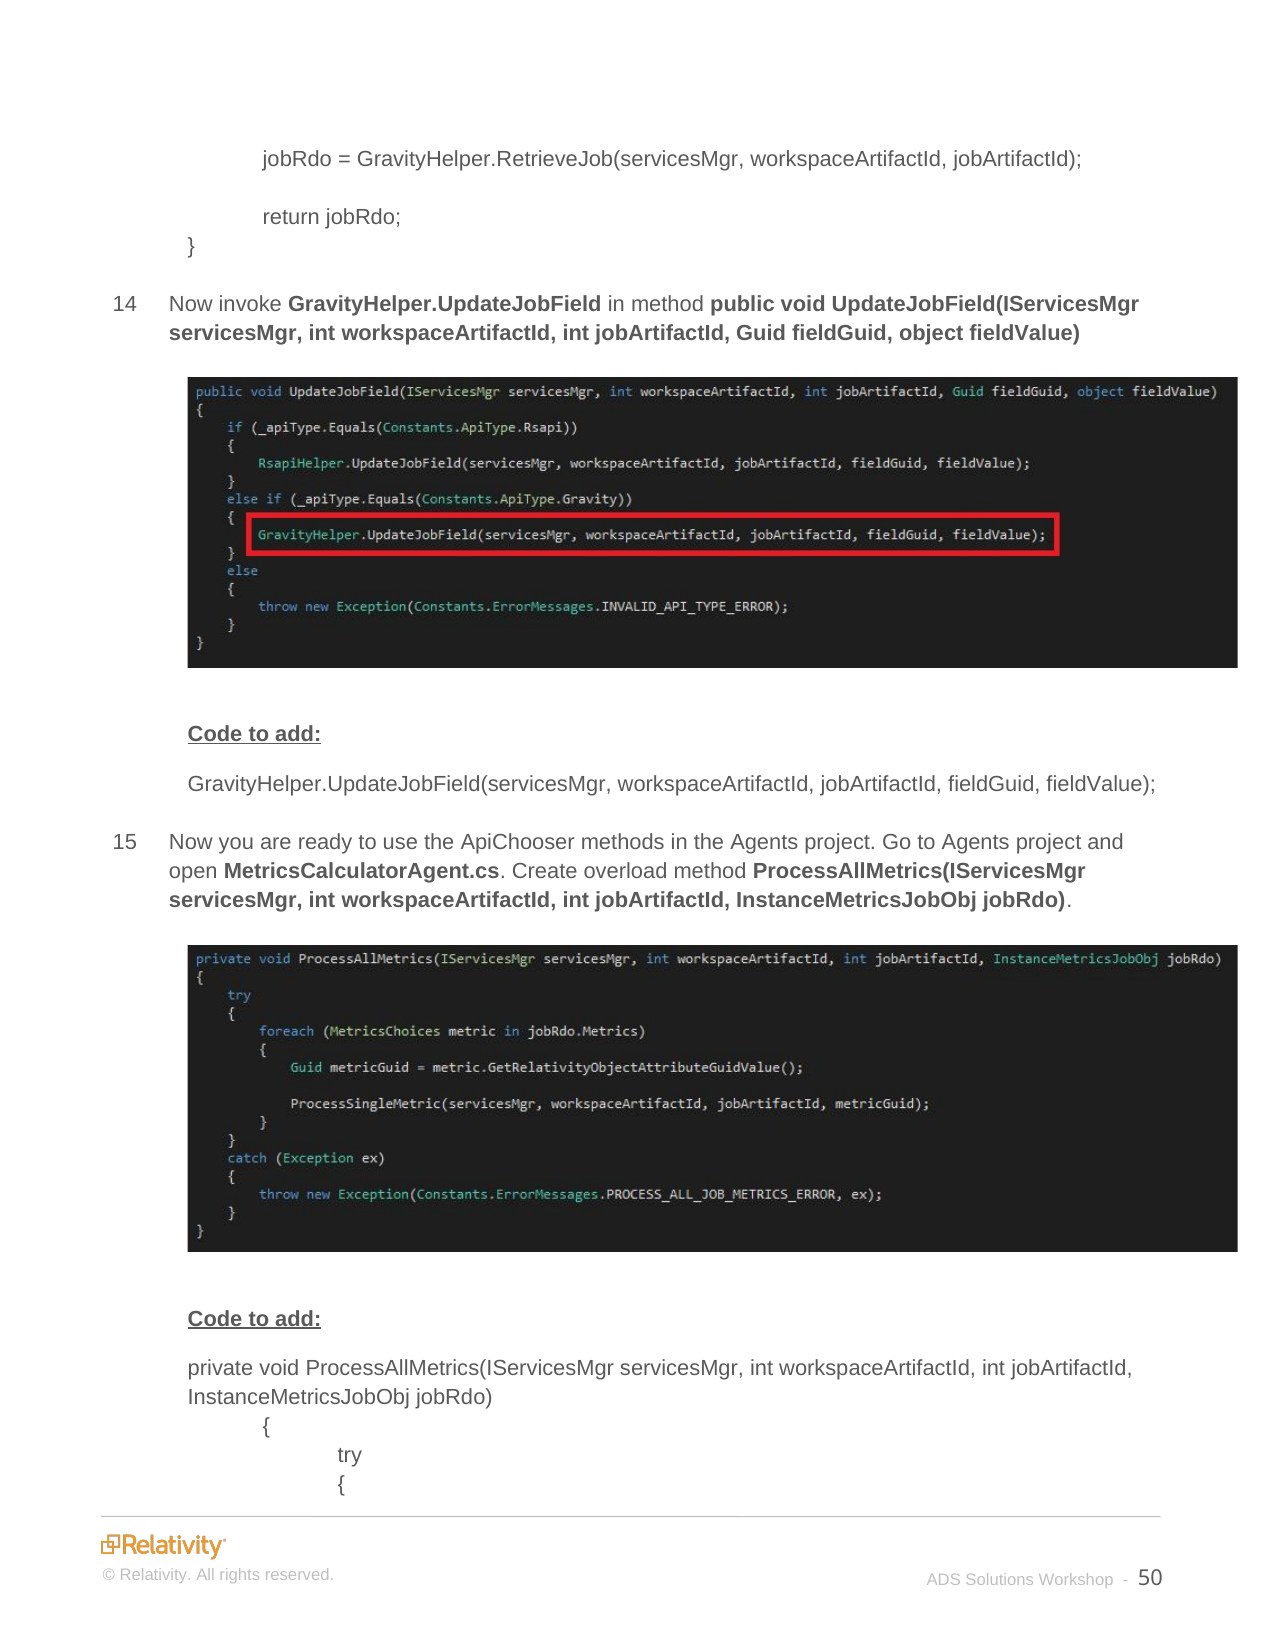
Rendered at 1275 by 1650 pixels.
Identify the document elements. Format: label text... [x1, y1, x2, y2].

picture [100, 1534, 227, 1560]
list { [187, 1471, 1162, 1496]
list GravityHelper.UpdateJobField(servicesMgr, workspaceArtifactId, jobArtifactId, fieldGuid, fieldValue); [187, 771, 1162, 796]
list try [187, 1442, 1162, 1467]
list jobRdo = GravityHelper.RetrieveJob(servicesMgr, workspaceArtifactId, jobArtifactId); [187, 146, 1162, 171]
list return jobRdo; [187, 204, 1162, 229]
list Now invoke GravityHelper.UpdateJobField in method public void UpdateJobField(IServicesMgr servicesMgr, int workspaceArtifactId, int jobArtifactId, Guid fieldGuid, object fieldValue) [112, 291, 1162, 345]
picture [187, 377, 1238, 668]
text Code to add: [112, 1306, 1162, 1331]
list private void ProcessAllMetrics(IServicesMgr servicesMgr, int workspaceArtifactId, int jobArtifactId, InstanceMetricsJobObj jobRdo) [187, 1355, 1162, 1409]
list Now you are ready to use the ApiChooser methods in the Agents project. Go to Agents project and open MetricsCalculatorAgent.cs. Create overload method ProcessAllMetrics(IServicesMgr servicesMgr, int workspaceArtifactId, int jobArtifactId, InstanceMetricsJobObj jobRdo). [112, 829, 1162, 912]
picture [187, 945, 1238, 1252]
text Code to add: [112, 721, 1162, 747]
list } [187, 233, 1162, 258]
list { [187, 1413, 1162, 1438]
